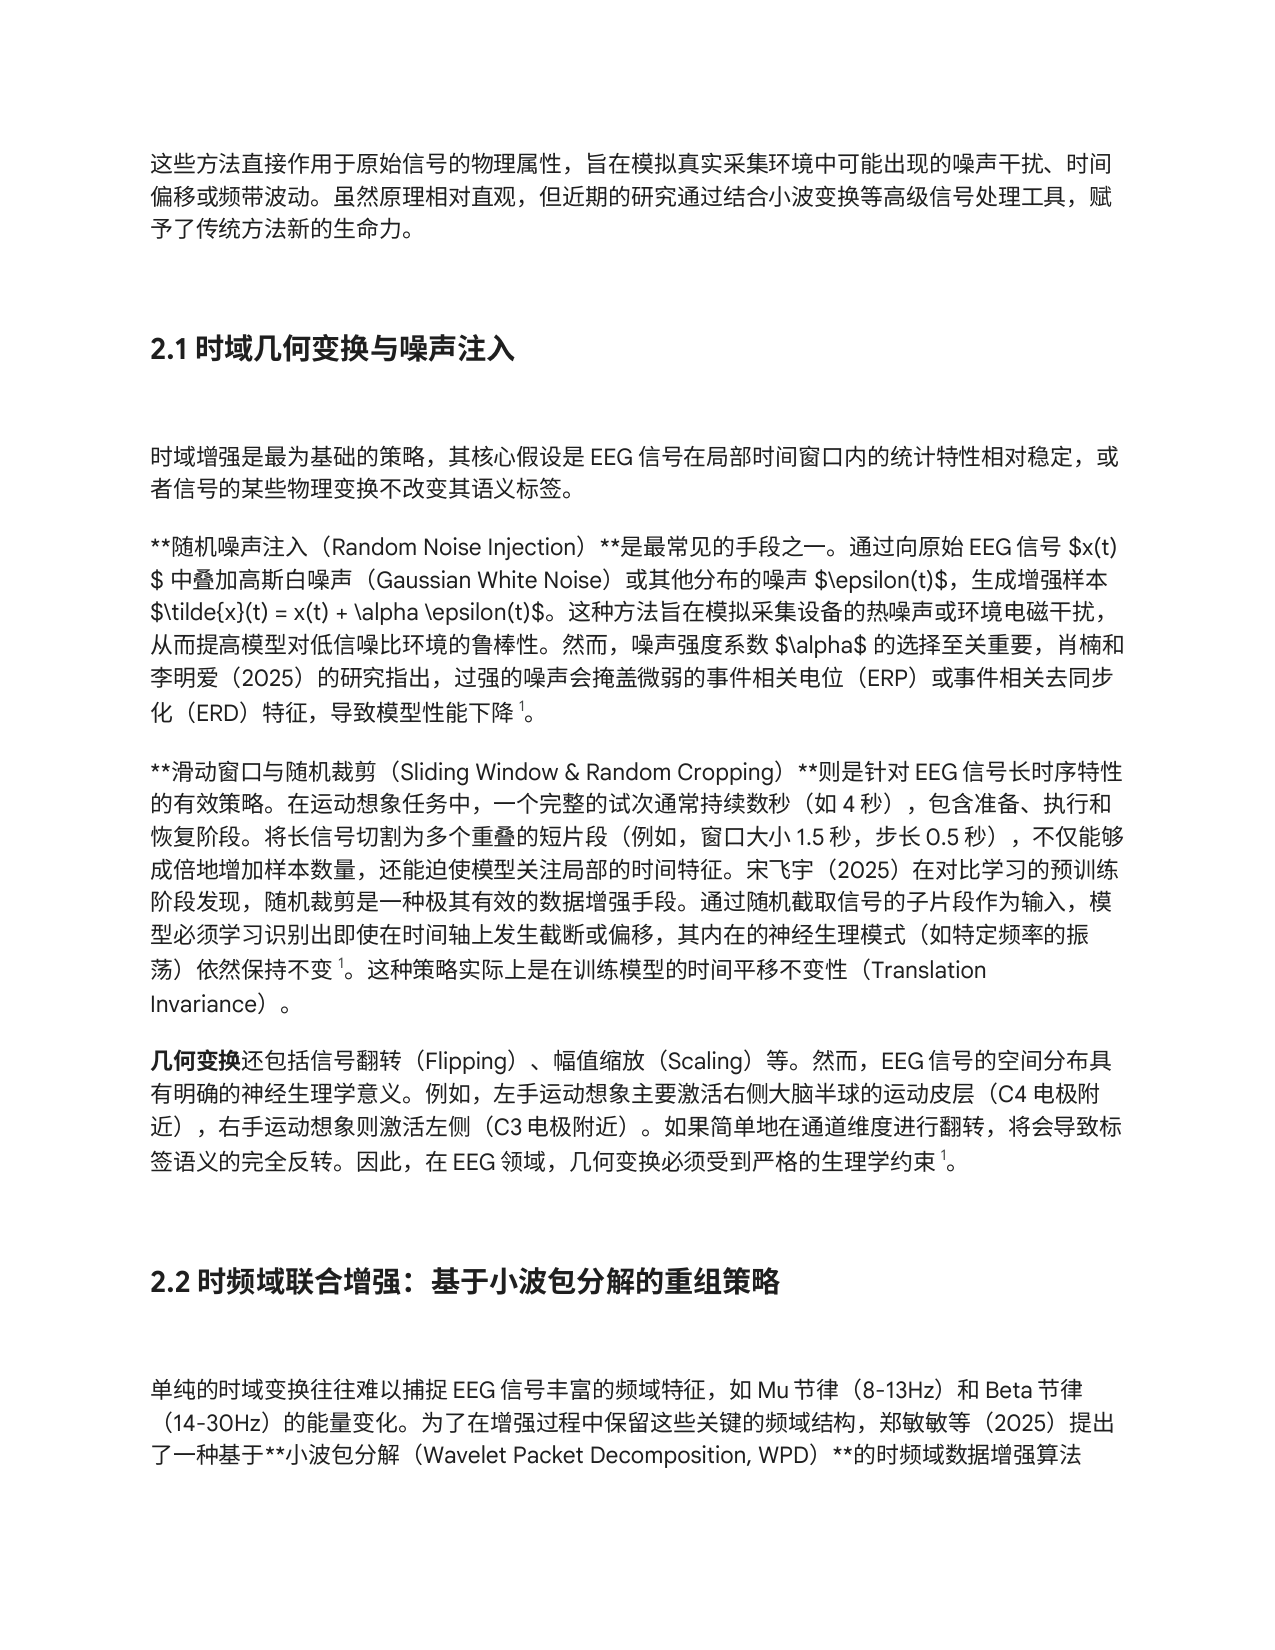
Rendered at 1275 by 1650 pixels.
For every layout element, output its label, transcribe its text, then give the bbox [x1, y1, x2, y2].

text **滑动窗口与随机裁剪（Sliding Window & Random Cropping）**则是针对EEG信号长时序特性的有效策略。在运动想象任务中，一个完整的试次通常持续数秒（如4秒），包含准备、执行和恢复阶段。将长信号切割为多个重叠的短片段（例如，窗口大小1.5秒，步长0.5秒），不仅能够成倍地增加样本数量，还能迫使模型关注局部的时间特征。宋飞宇（2025）在对比学习的预训练阶段发现，随机裁剪是一种极其有效的数据增强手段。通过随机截取信号的子片段作为输入，模型必须学习识别出即使在时间轴上发生截断或偏移，其内在的神经生理模式（如特定频率的振荡）依然保持不变1。这种策略实际上是在训练模型的时间平移不变性（Translation Invariance）。 [150, 758, 1125, 1018]
text 时域增强是最为基础的策略，其核心假设是EEG信号在局部时间窗口内的统计特性相对稳定，或者信号的某些物理变换不改变其语义标签。 [150, 443, 1125, 504]
text **随机噪声注入（Random Noise Injection）**是最常见的手段之一。通过向原始EEG信号 $x(t)$ 中叠加高斯白噪声（Gaussian White Noise）或其他分布的噪声 $\epsilon(t)$，生成增强样本 $\tilde{x}(t) = x(t) + \alpha \epsilon(t)$。这种方法旨在模拟采集设备的热噪声或环境电磁干扰，从而提高模型对低信噪比环境的鲁棒性。然而，噪声强度系数 $\alpha$ 的选择至关重要，肖楠和李明爱（2025）的研究指出，过强的噪声会掩盖微弱的事件相关电位（ERP）或事件相关去同步化（ERD）特征，导致模型性能下降1。 [150, 533, 1125, 728]
text 几何变换还包括信号翻转（Flipping）、幅值缩放（Scaling）等。然而，EEG信号的空间分布具有明确的神经生理学意义。例如，左手运动想象主要激活右侧大脑半球的运动皮层（C4电极附近），右手运动想象则激活左侧（C3电极附近）。如果简单地在通道维度进行翻转，将会导致标签语义的完全反转。因此，在EEG领域，几何变换必须受到严格的生理学约束1。 [150, 1047, 1125, 1177]
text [150, 1376, 1125, 1471]
subtitle 2.2 时频域联合增强：基于小波包分解的重组策略 [150, 1264, 1125, 1301]
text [150, 150, 1125, 244]
subtitle 2.1 时域几何变换与噪声注入 [150, 331, 1125, 367]
